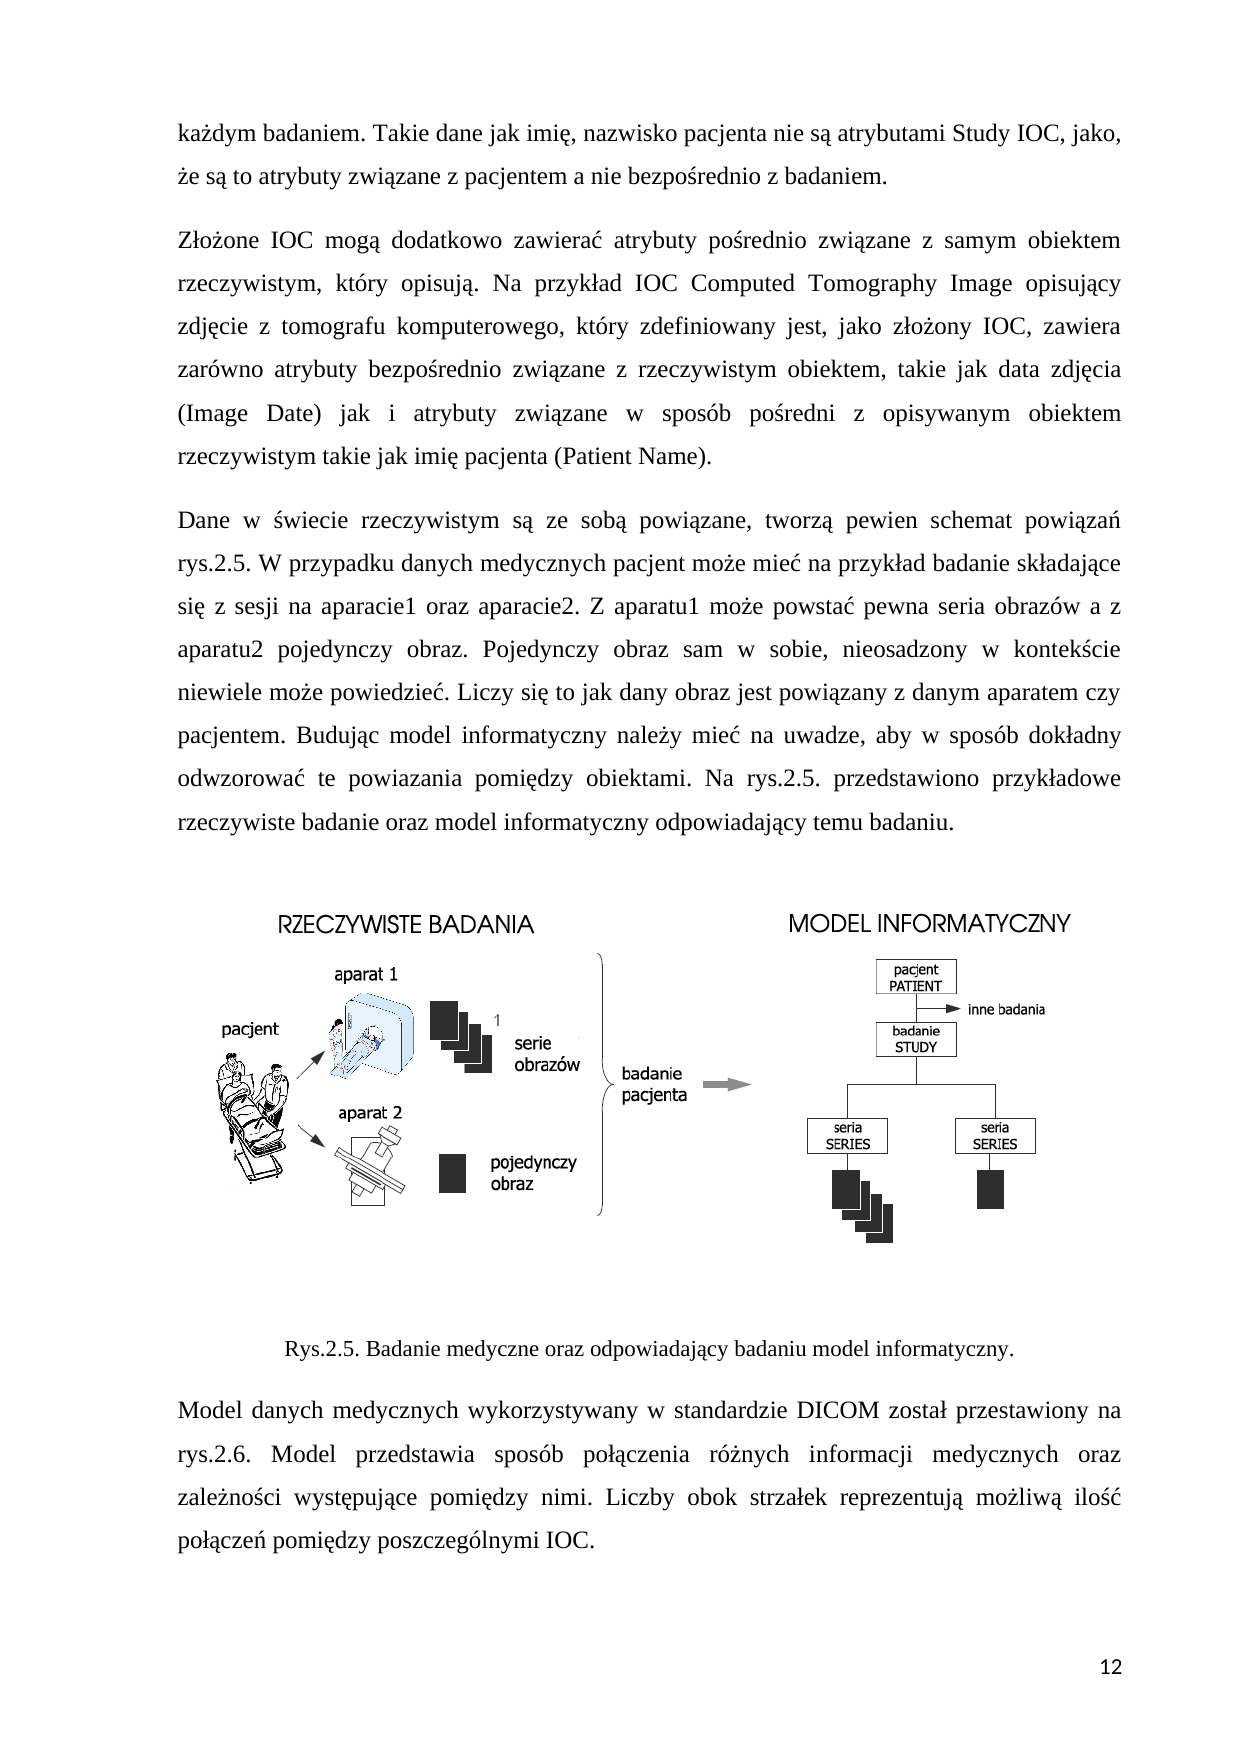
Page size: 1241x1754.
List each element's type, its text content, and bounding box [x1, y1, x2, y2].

text Dane w świecie rzeczywistym są ze sobą powiązane, tworzą pewien schemat powiązań rys.2.5. W przypadku danych medycznych pacjent może mieć na przykład badanie składające się z sesji na aparacie1 oraz aparacie2. Z aparatu1 może powstać pewna seria obrazów a z aparatu2 pojedynczy obraz. Pojedynczy obraz sam w sobie, nieosadzony w kontekście niewiele może powiedzieć. Liczy się to jak dany obraz jest powiązany z danym aparatem czy pacjentem. Budując model informatyczny należy mieć na uwadze, aby w sposób dokładny odwzorować te powiazania pomiędzy obiektami. Na rys.2.5. przedstawiono przykładowe rzeczywiste badanie oraz model informatyczny odpowiadający temu badaniu. [177, 505, 1122, 835]
text Rys.2.5. Badanie medyczne oraz odpowiadający badaniu model informatyczny. [177, 1322, 1122, 1362]
text Złożone IOC mogą dodatkowo zawierać atrybuty pośrednio związane z samym obiektem rzeczywistym, który opisują. Na przykład IOC Computed Tomography Image opisujący zdjęcie z tomografu komputerowego, który zdefiniowany jest, jako złożony IOC, zawiera zarówno atrybuty bezpośrednio związane z rzeczywistym obiektem, takie jak data zdjęcia (Image Date) jak i atrybuty związane w sposób pośredni z opisywanym obiektem rzeczywistym takie jak imię pacjenta (Patient Name). [177, 225, 1122, 469]
list Model danych medycznych wykorzystywany w standardzie DICOM został przestawiony na rys.2.6. Model przedstawia sposób połączenia różnych informacji medycznych oraz zależności występujące pomiędzy nimi. Liczby obok strzałek reprezentują możliwą ilość połączeń pomiędzy poszczególnymi IOC. [177, 1396, 1122, 1554]
picture [177, 870, 1123, 1322]
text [177, 118, 1122, 190]
